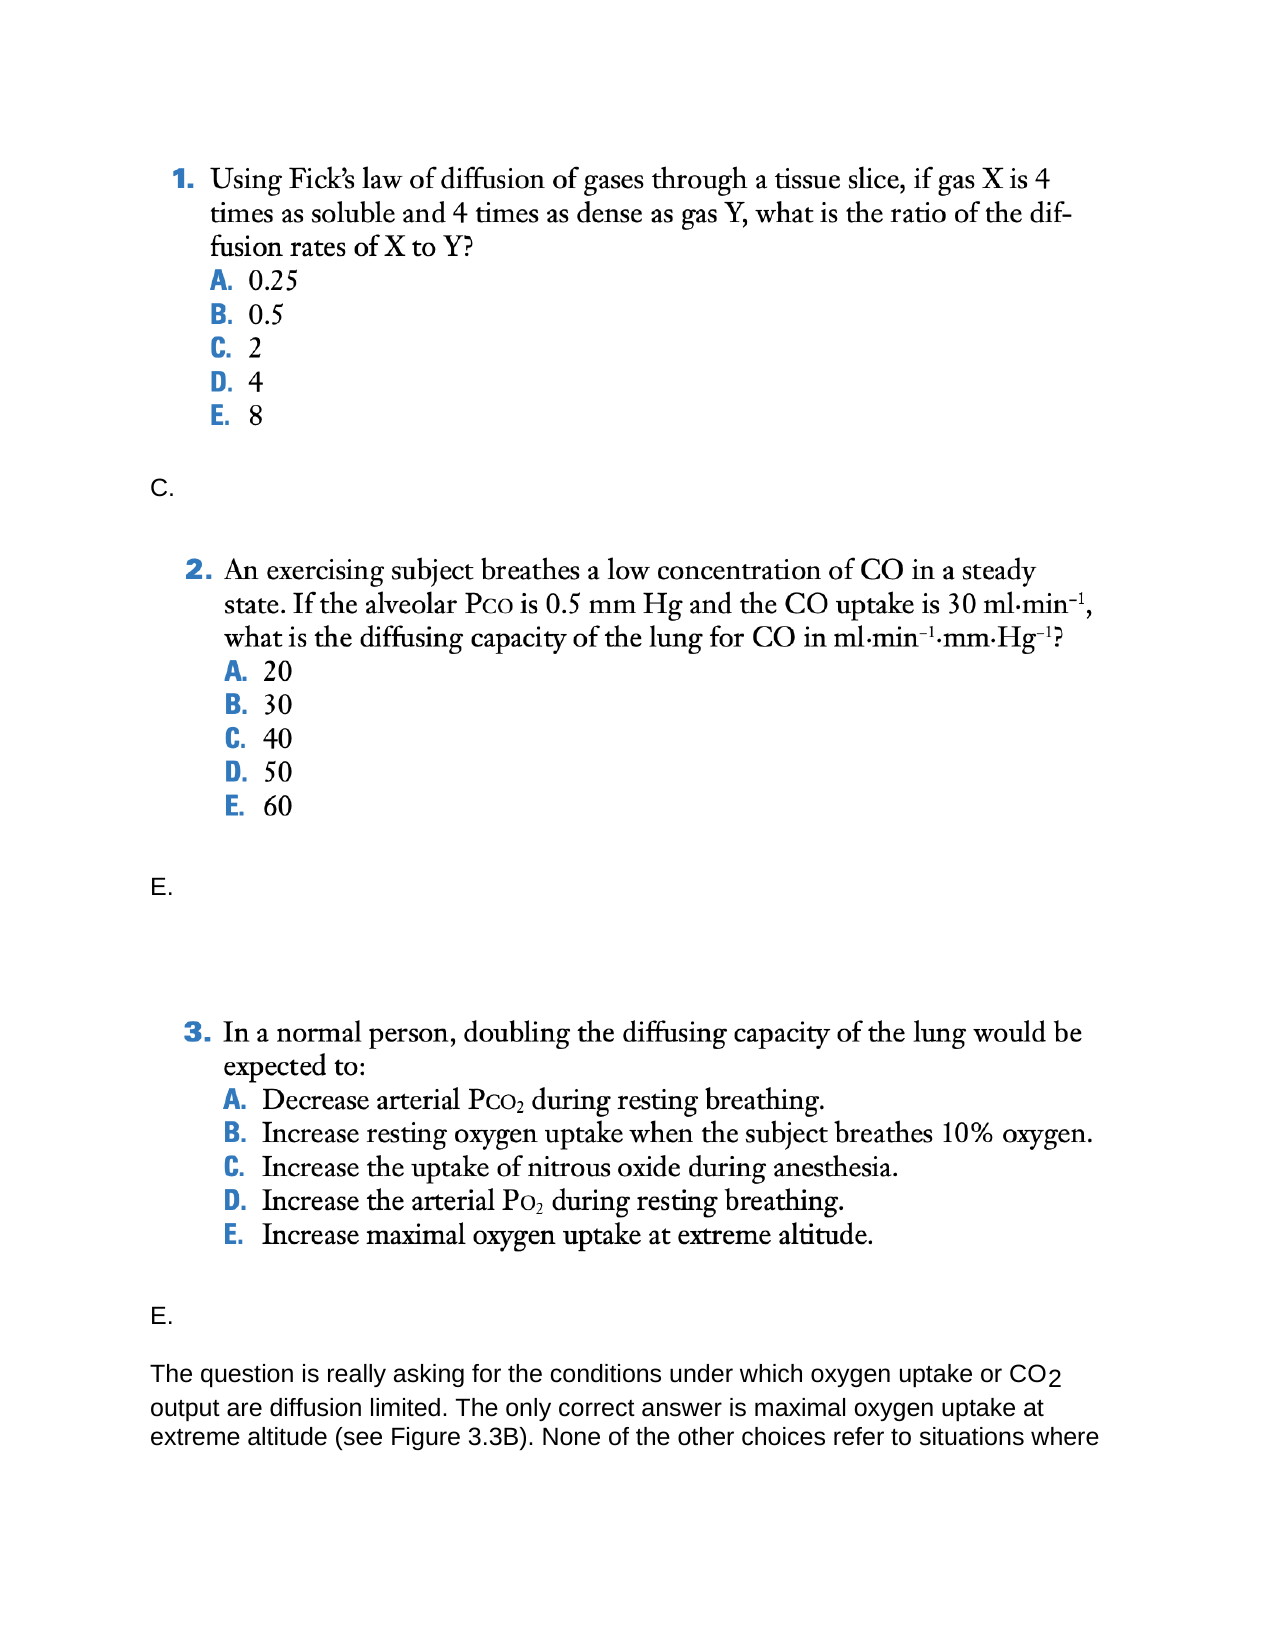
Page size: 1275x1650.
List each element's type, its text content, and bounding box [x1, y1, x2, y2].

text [150, 1359, 1125, 1450]
text E. [150, 871, 1125, 900]
picture [150, 987, 1125, 1272]
picture [150, 150, 1125, 444]
text C. [150, 473, 1125, 501]
text E. [150, 1301, 1125, 1330]
picture [150, 530, 1125, 843]
